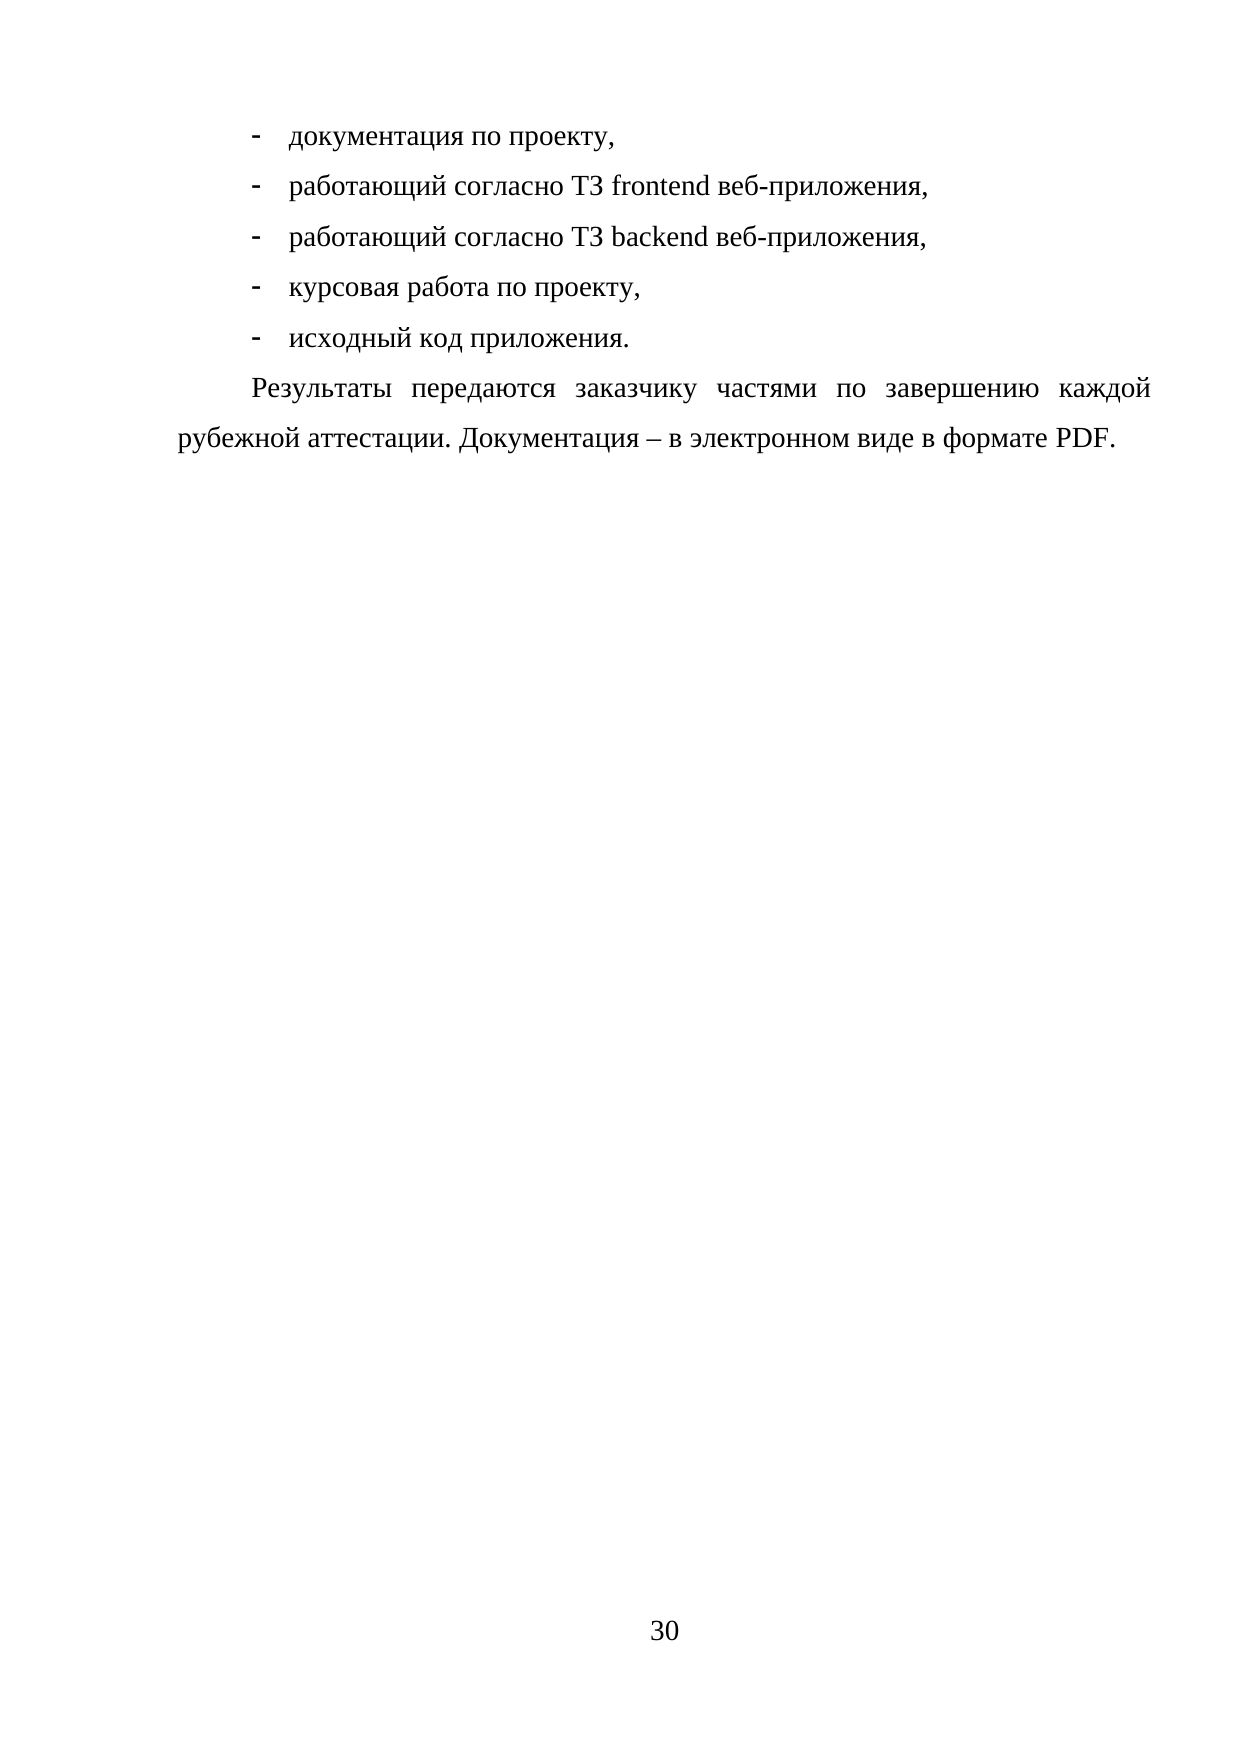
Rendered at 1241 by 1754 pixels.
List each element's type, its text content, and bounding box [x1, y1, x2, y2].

text исходный код приложения. [251, 320, 1152, 353]
text Результаты передаются заказчику частями по завершению каждой рубежной аттестации. Документация – в электронном виде в формате PDF. [177, 370, 1152, 454]
text документация по проекту, [251, 118, 1152, 152]
text курсовая работа по проекту, [251, 269, 1152, 303]
text работающий согласно ТЗ frontend веб-приложения, [251, 168, 1152, 202]
text работающий согласно ТЗ backend веб-приложения, [251, 219, 1152, 253]
